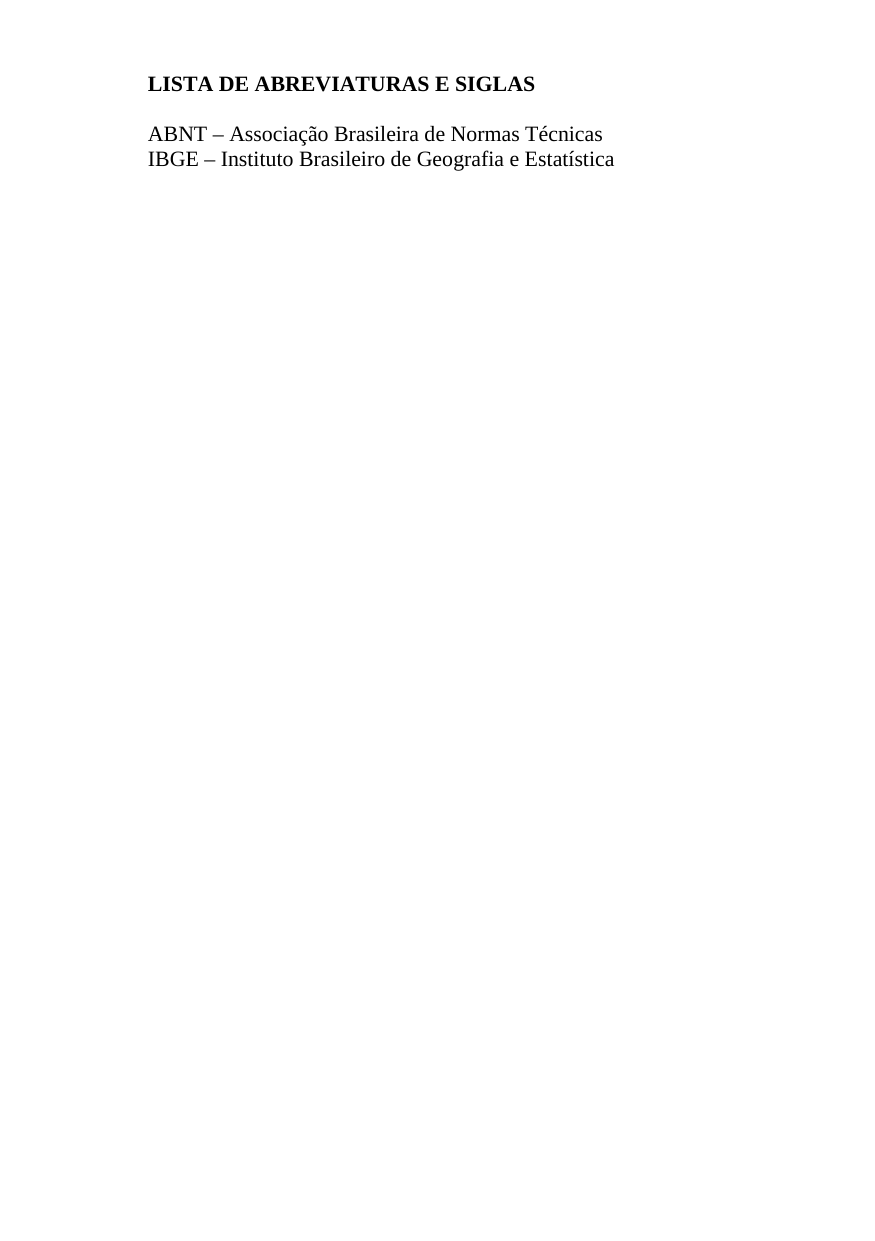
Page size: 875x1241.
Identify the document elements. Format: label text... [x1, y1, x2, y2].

text ABNT – Associação Brasileira de Normas Técnicas [148, 121, 785, 146]
text IBGE – Instituto Brasileiro de Geografia e Estatística [148, 146, 785, 172]
subtitle LISTA DE ABREVIATURAS E SIGLAS [148, 71, 785, 96]
